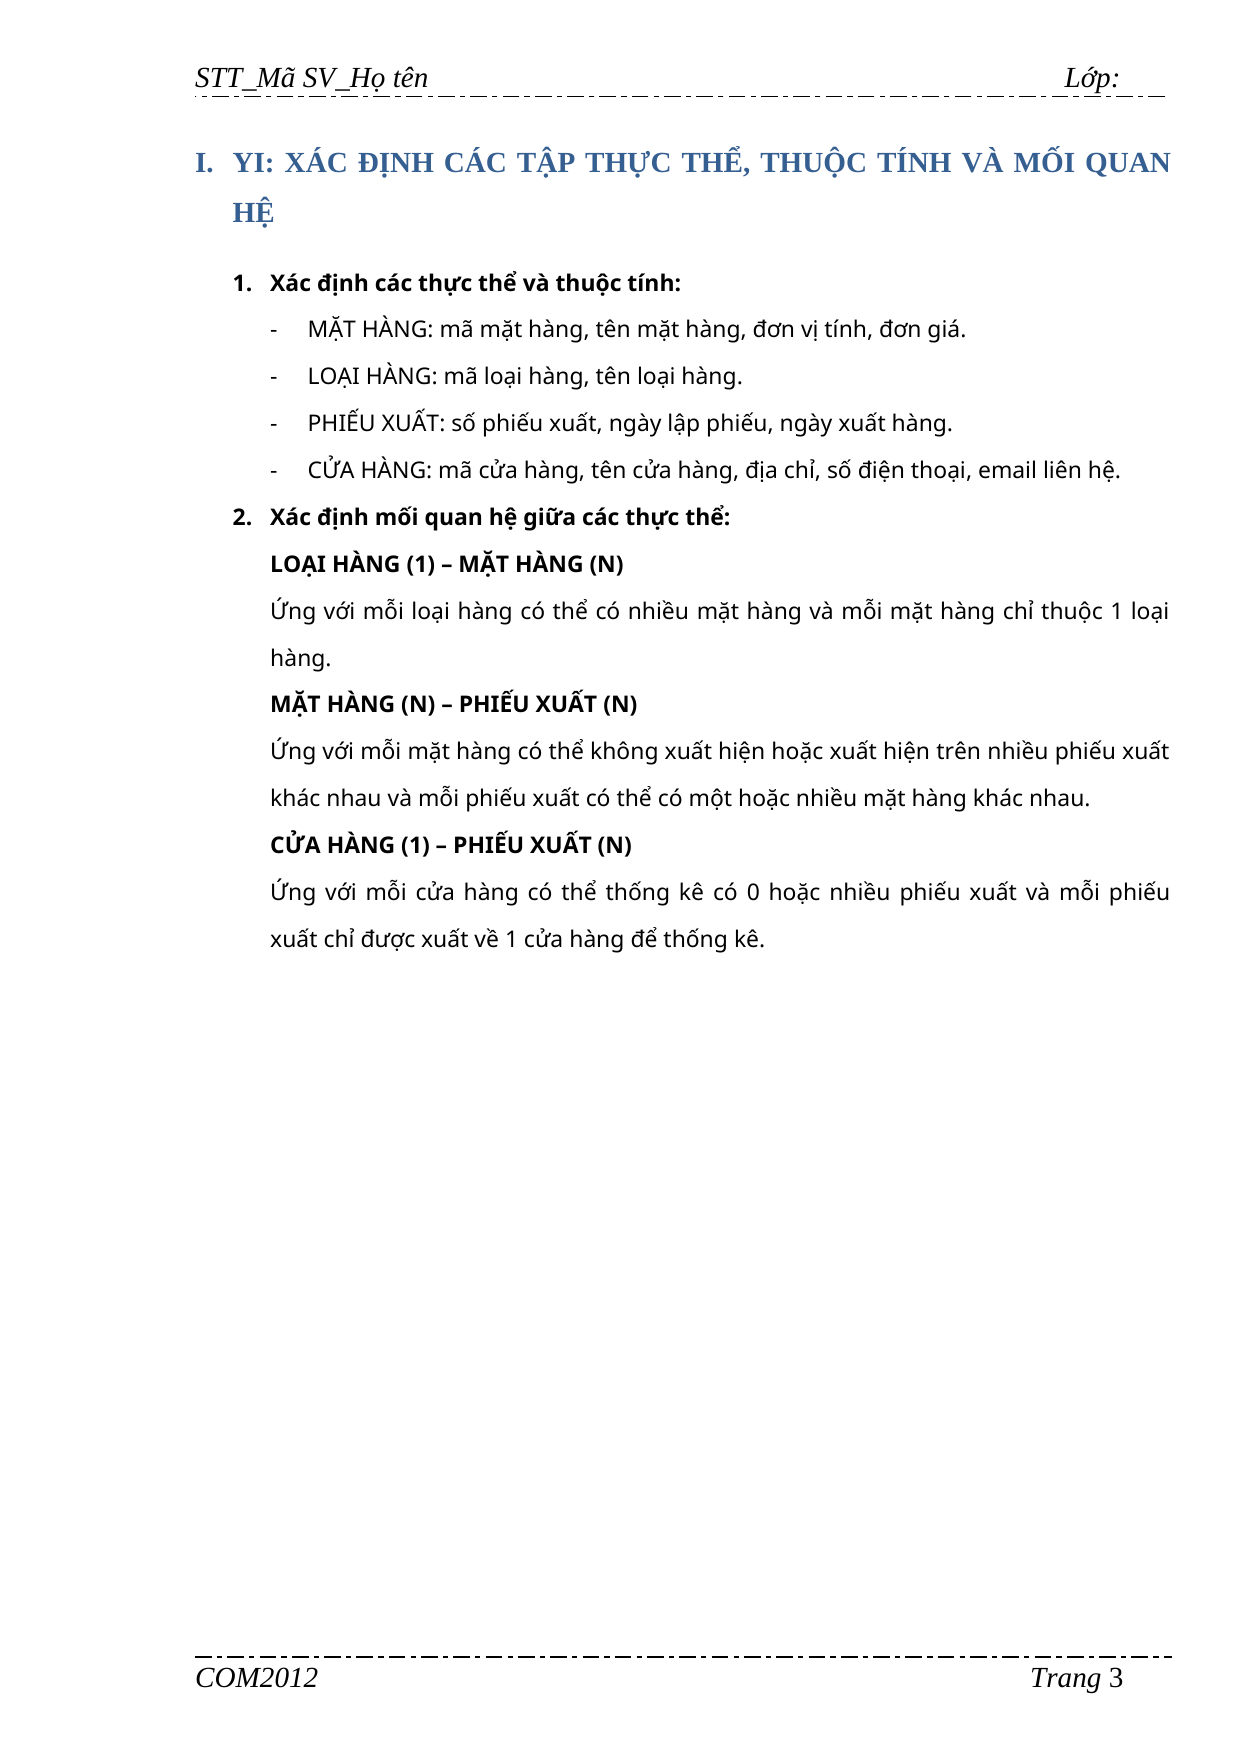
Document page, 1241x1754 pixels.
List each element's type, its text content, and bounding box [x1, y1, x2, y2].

subtitle YI: XÁC ĐỊNH CÁC TẬP THỰC THỂ, THUỘC TÍNH VÀ MỐI QUAN HỆ [195, 145, 1172, 229]
list MẶT HÀNG: mã mặt hàng, tên mặt hàng, đơn vị tính, đơn giá. [270, 313, 1172, 344]
list LOẠI HÀNG (1) – MẶT HÀNG (N) [270, 548, 1172, 579]
list Xác định mối quan hệ giữa các thực thể: [232, 501, 1172, 532]
list CỬA HÀNG: mã cửa hàng, tên cửa hàng, địa chỉ, số điện thoại, email liên hệ. [270, 454, 1172, 485]
list Ứng với mỗi loại hàng có thể có nhiều mặt hàng và mỗi mặt hàng chỉ thuộc 1 loại hàng. [270, 594, 1172, 673]
list CỬA HÀNG (1) – PHIẾU XUẤT (N) [270, 829, 1172, 860]
list Ứng với mỗi mặt hàng có thể không xuất hiện hoặc xuất hiện trên nhiều phiếu xuất khác nhau và mỗi phiếu xuất có thể có một hoặc nhiều mặt hàng khác nhau. [270, 735, 1172, 813]
list LOẠI HÀNG: mã loại hàng, tên loại hàng. [270, 360, 1172, 391]
list Ứng với mỗi cửa hàng có thể thống kê có 0 hoặc nhiều phiếu xuất và mỗi phiếu xuất chỉ được xuất về 1 cửa hàng để thống kê. [270, 876, 1172, 954]
list MẶT HÀNG (N) – PHIẾU XUẤT (N) [270, 688, 1172, 719]
list PHIẾU XUẤT: số phiếu xuất, ngày lập phiếu, ngày xuất hàng. [270, 407, 1172, 438]
list Xác định các thực thể và thuộc tính: [232, 266, 1172, 298]
